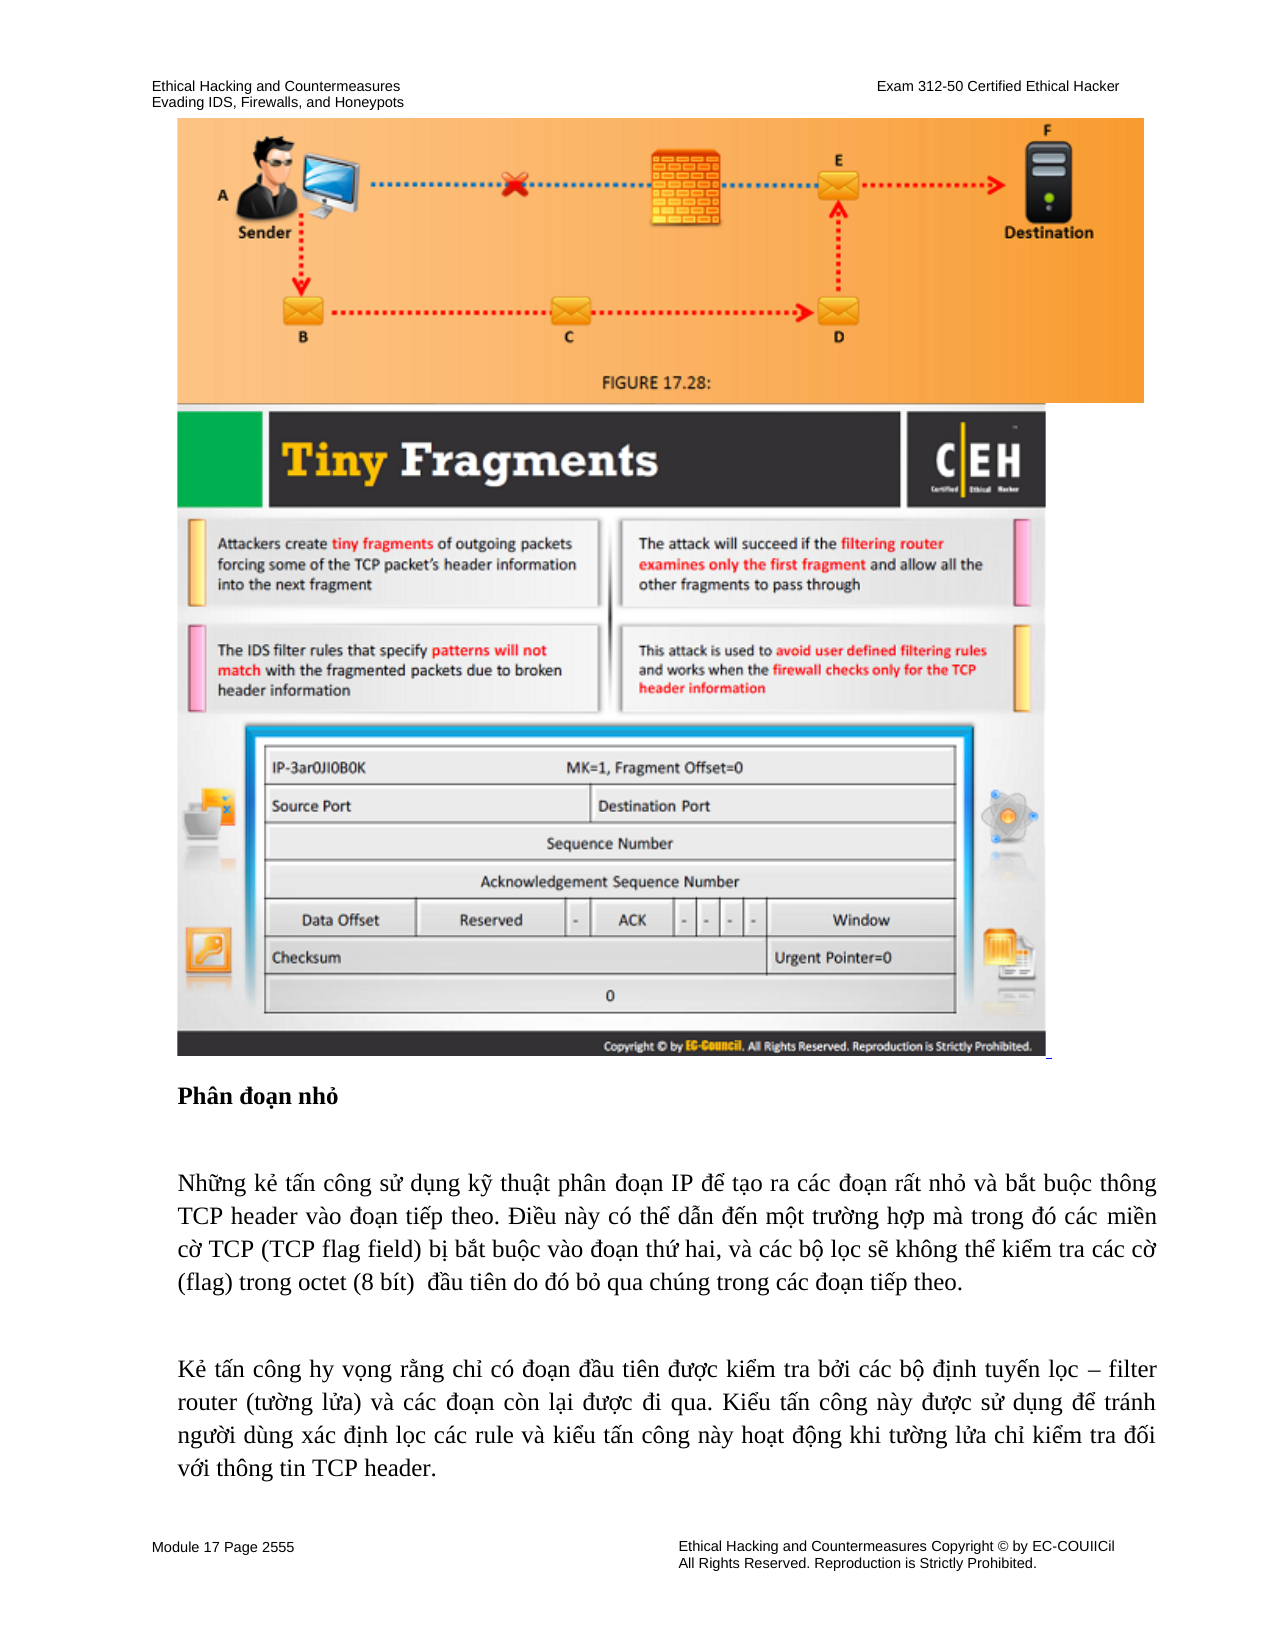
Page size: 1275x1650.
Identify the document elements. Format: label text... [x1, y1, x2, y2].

text Những kẻ tấn công sử dụng kỹ thuật phân đoạn IP để tạo ra các đoạn rất nhỏ và bắt buộc thông TCP header vào đoạn tiếp theo. Điều này có thể dẫn đến một trường hợp mà trong đó các miền cờ TCP (TCP flag field) bị bắt buộc vào đoạn thứ hai, và các bộ lọc sẽ không thể kiểm tra các cờ (flag) trong octet (8 bít) đầu tiên do đó bỏ qua chúng trong các đoạn tiếp theo. [177, 1135, 1157, 1296]
picture [177, 118, 1144, 1056]
text Phân đoạn nhỏ [177, 1081, 1157, 1110]
text Kẻ tấn công hy vọng rằng chỉ có đoạn đầu tiên được kiểm tra bởi các bộ định tuyến lọc – filter router (tường lửa) và các đoạn còn lại được đi qua. Kiểu tấn công này được sử dụng để tránh người dùng xác định lọc các rule và kiểu tấn công này hoạt động khi tường lửa chỉ kiểm tra đối với thông tin TCP header. [177, 1321, 1157, 1482]
